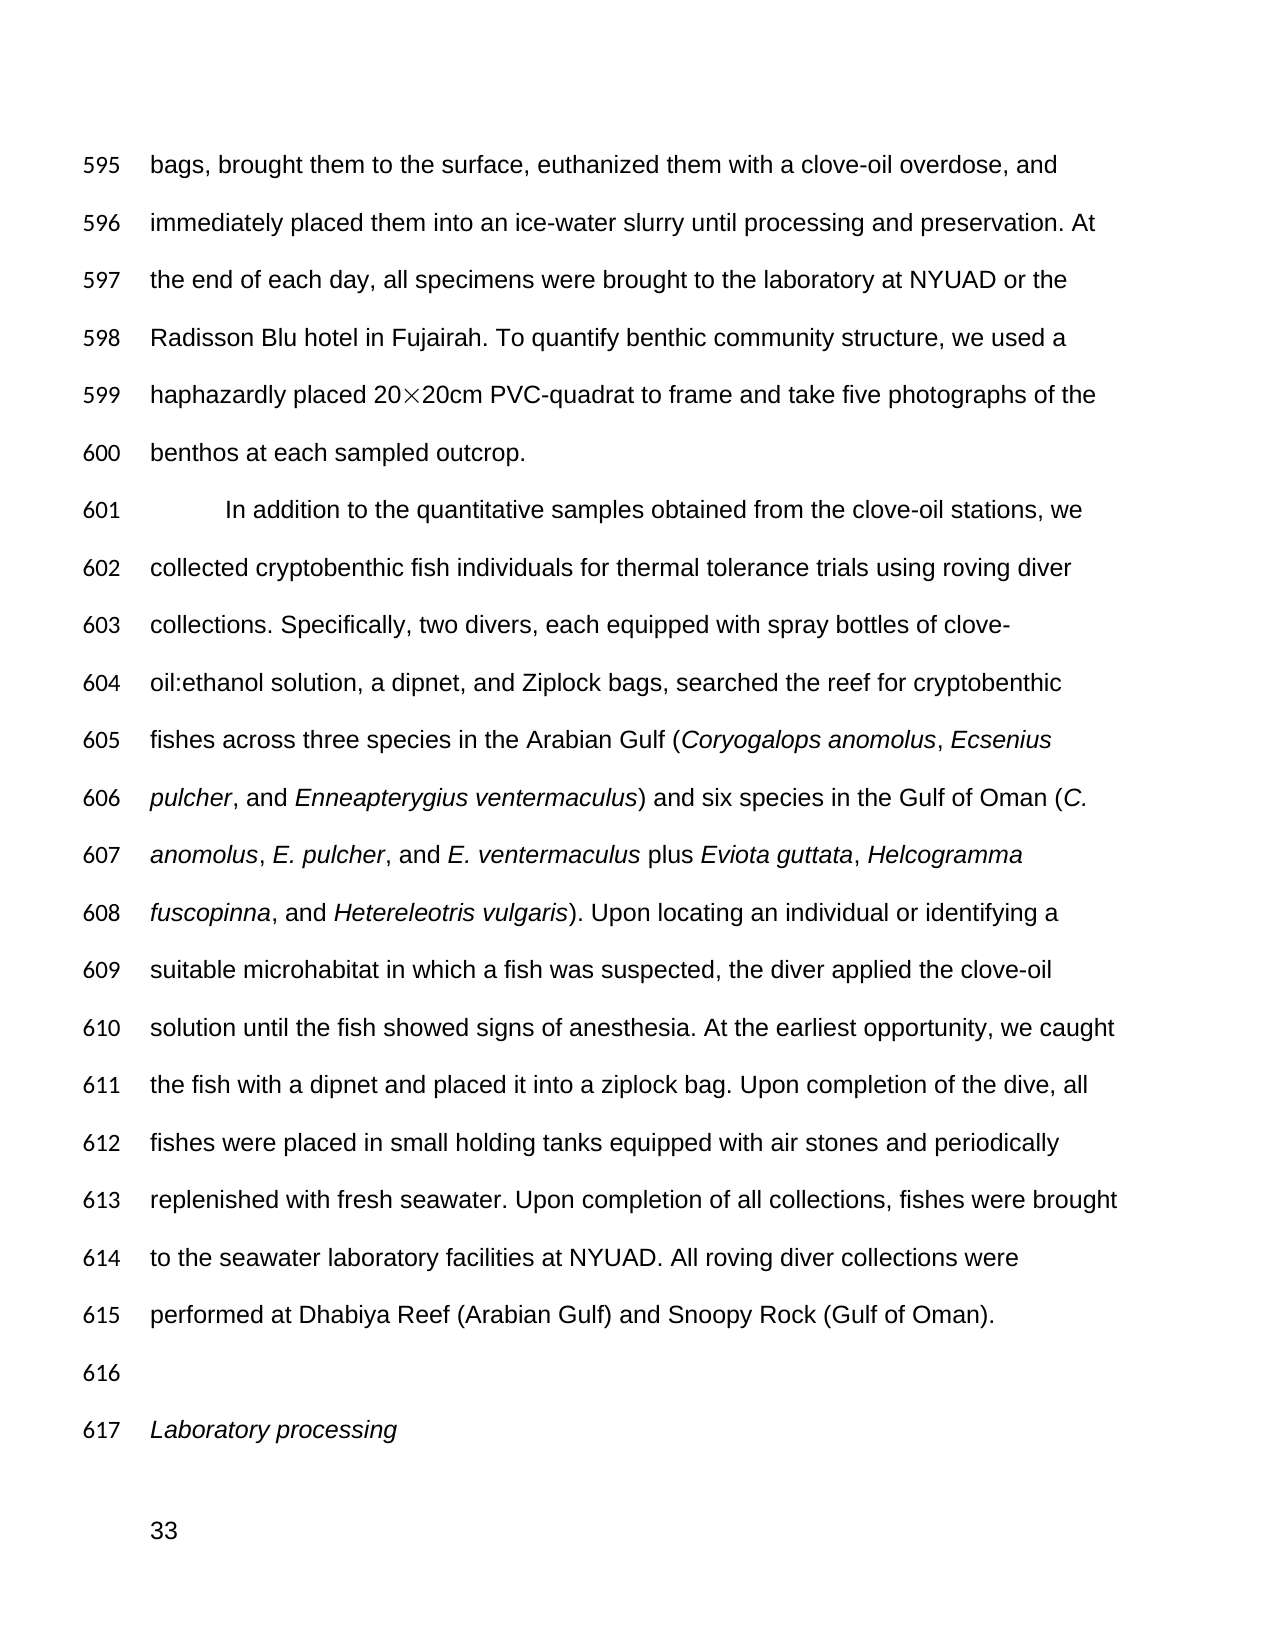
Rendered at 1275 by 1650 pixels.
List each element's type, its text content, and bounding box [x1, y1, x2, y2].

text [150, 150, 1125, 466]
text Laboratory processing [150, 1415, 1125, 1444]
text In addition to the quantitative samples obtained from the clove-oil stations, we collected cryptobenthic fish individuals for thermal tolerance trials using roving diver collections. Specifically, two divers, each equipped with spray bottles of clove-oil:ethanol solution, a dipnet, and Ziplock bags, searched the reef for cryptobenthic fishes across three species in the Arabian Gulf (Coryogalops anomolus, Ecsenius pulcher, and Enneapterygius ventermaculus) and six species in the Gulf of Oman (C. anomolus, E. pulcher, and E. ventermaculus plus Eviota guttata, Helcogramma fuscopinna, and Hetereleotris vulgaris). Upon locating an individual or identifying a suitable microhabitat in which a fish was suspected, the diver applied the clove-oil solution until the fish showed signs of anesthesia. At the earliest opportunity, we caught the fish with a dipnet and placed it into a ziplock bag. Upon completion of the dive, all fishes were placed in small holding tanks equipped with air stones and periodically replenished with fresh seawater. Upon completion of all collections, fishes were brought to the seawater laboratory facilities at NYUAD. All roving diver collections were performed at Dhabiya Reef (Arabian Gulf) and Snoopy Rock (Gulf of Oman). [150, 495, 1125, 1329]
